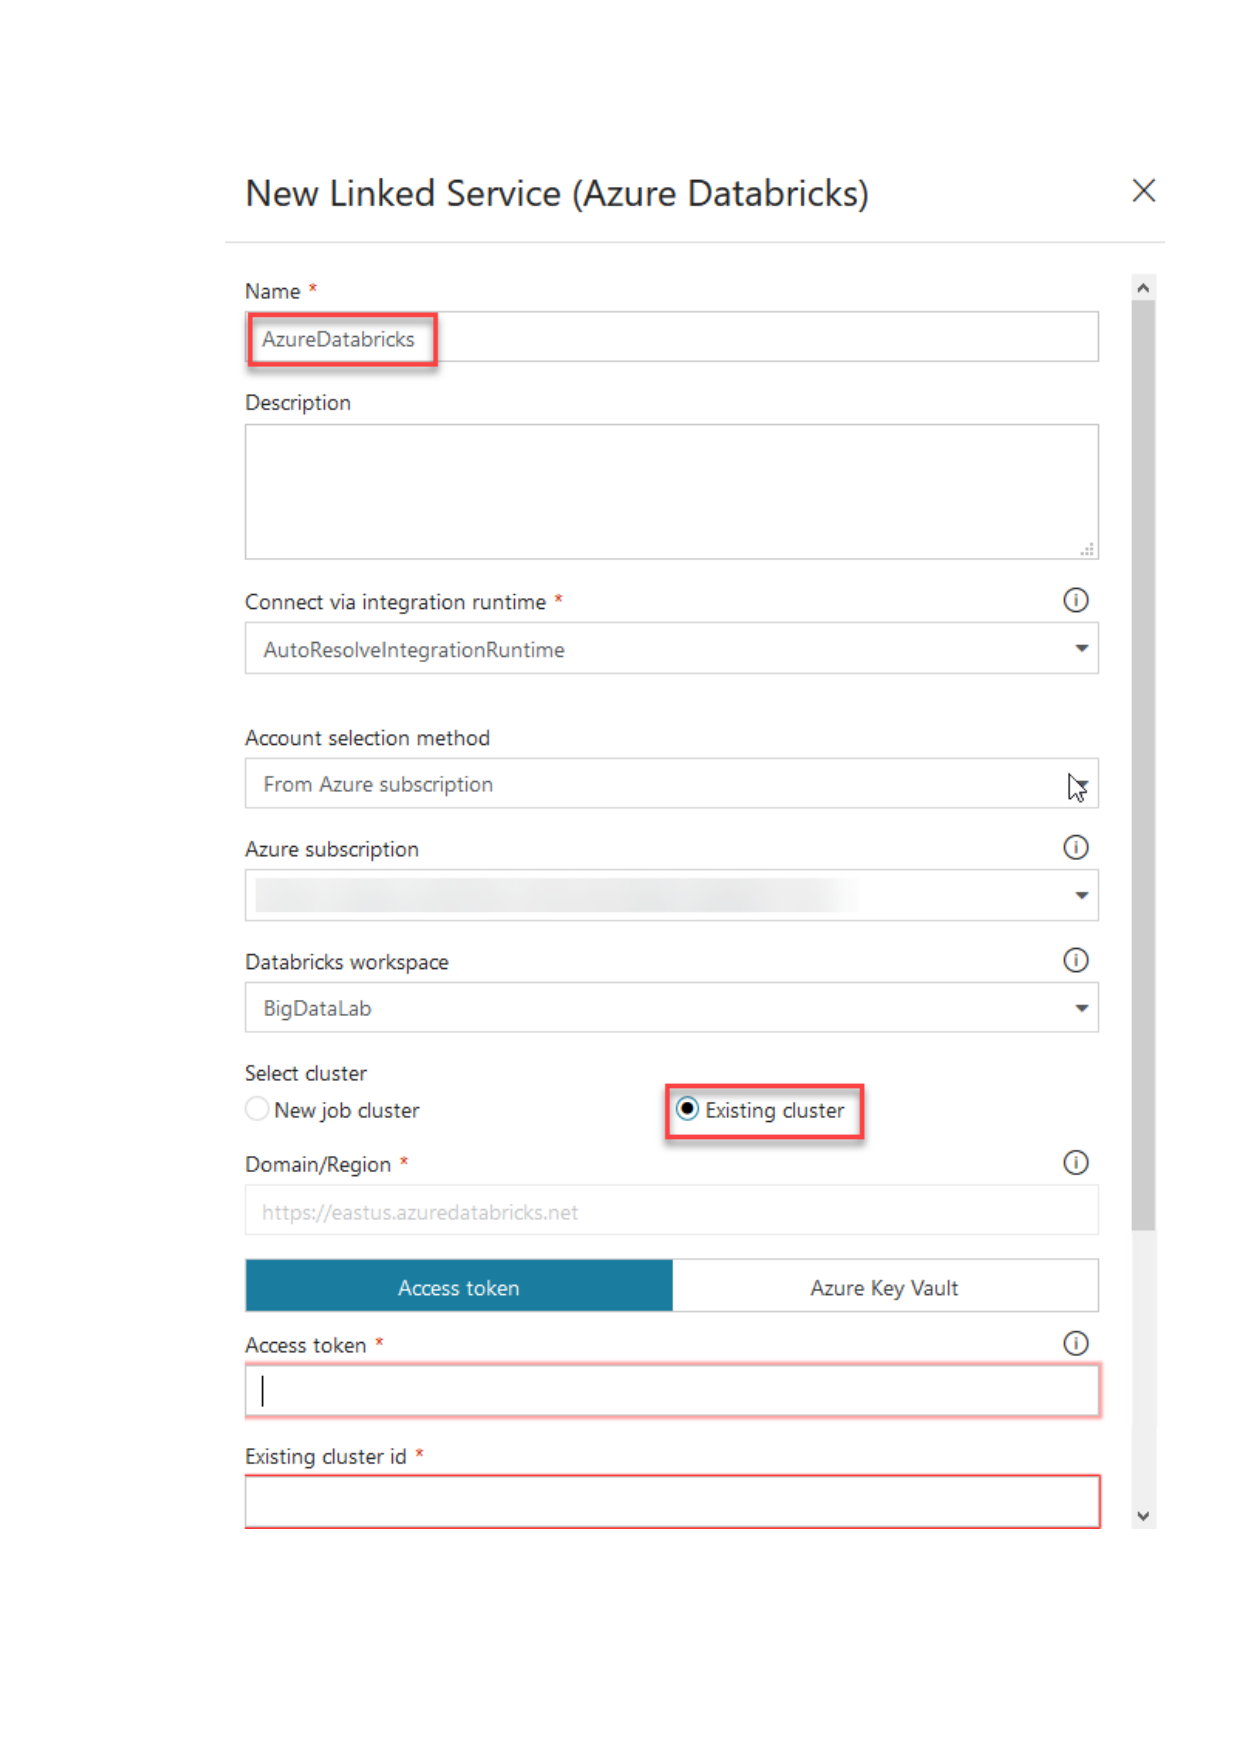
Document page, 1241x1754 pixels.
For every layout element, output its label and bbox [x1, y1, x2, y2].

picture [225, 150, 1166, 1529]
